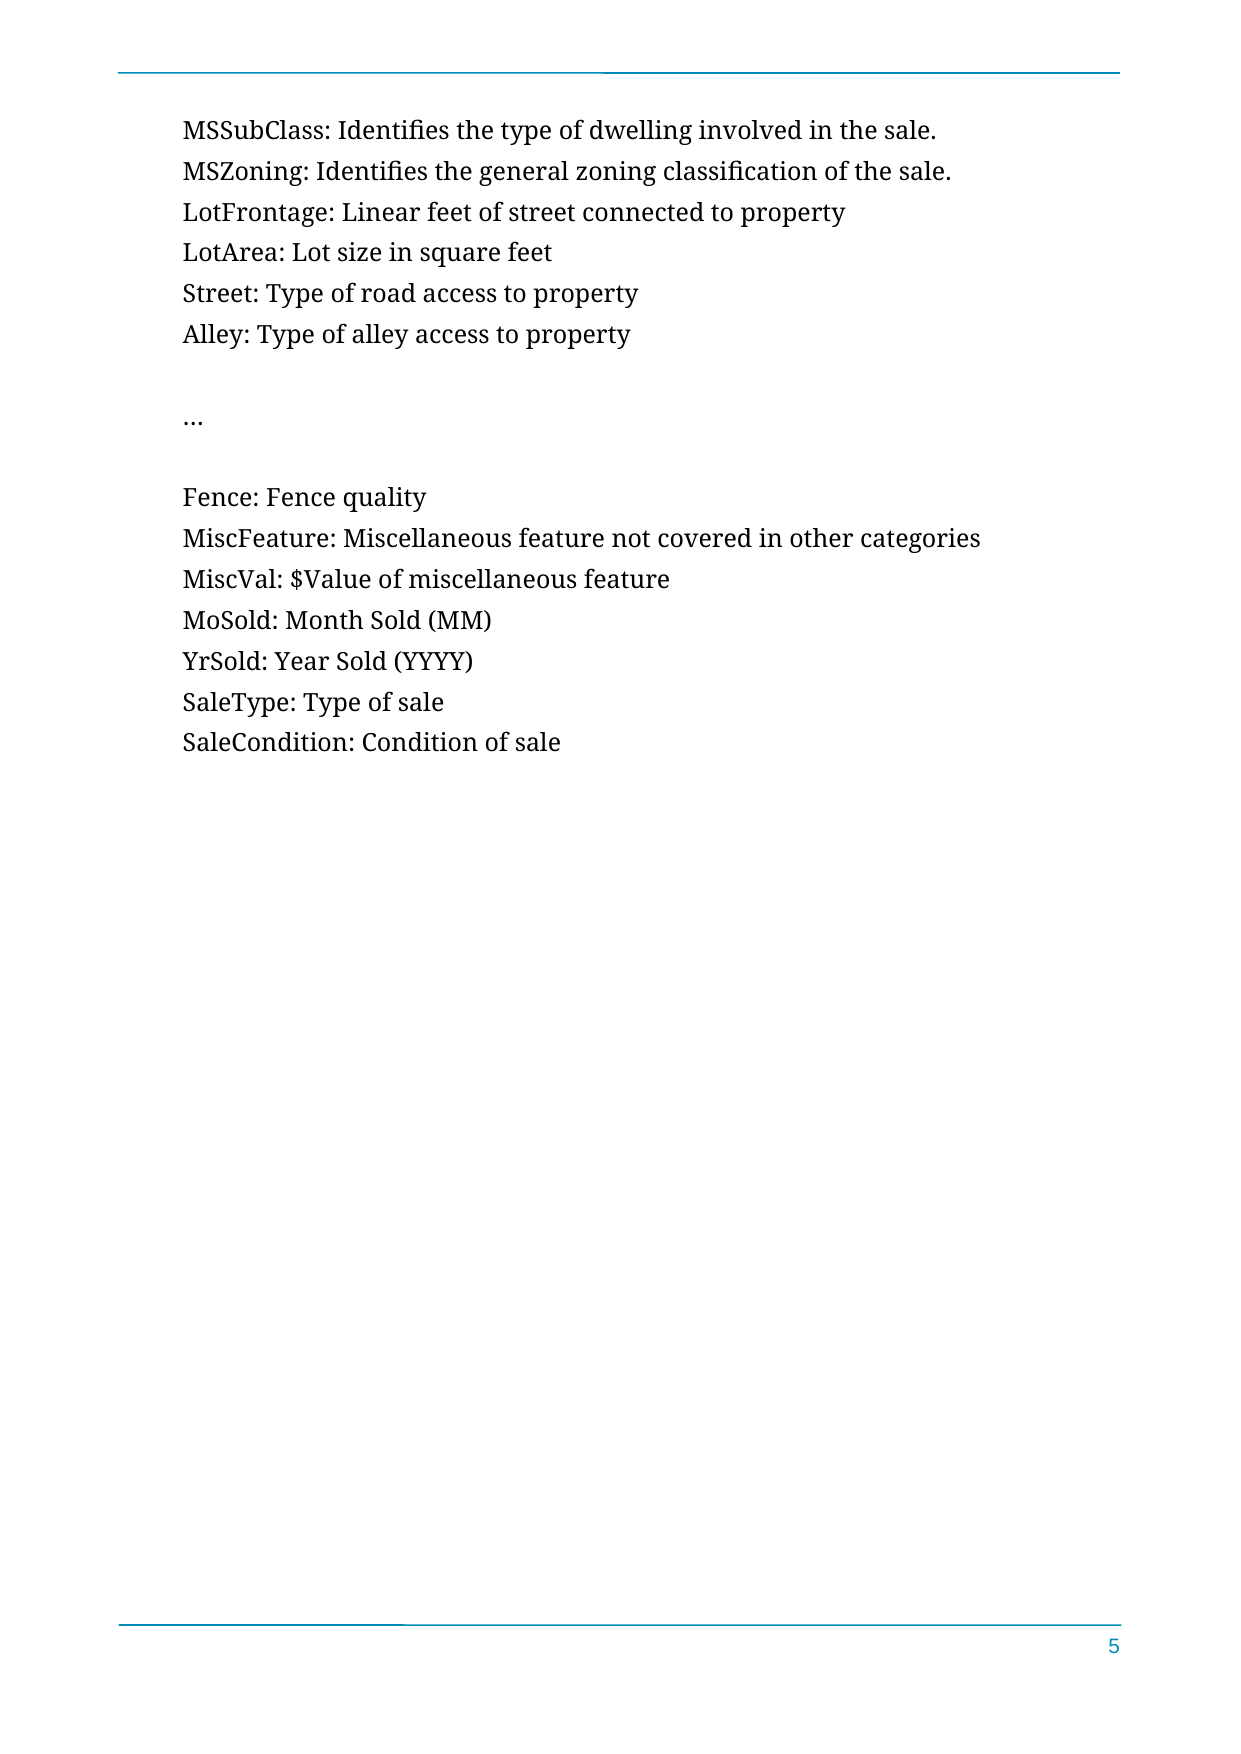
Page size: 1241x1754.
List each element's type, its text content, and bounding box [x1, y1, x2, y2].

text Street: Type of road access to property [120, 276, 1120, 310]
text LotArea: Lot size in square feet [120, 235, 1120, 269]
text MiscVal: $Value of miscellaneous feature [120, 562, 1120, 596]
text MoSold: Month Sold (MM) [120, 602, 1120, 637]
text SaleCondition: Condition of sale [120, 725, 1120, 759]
text MSZoning: Identifies the general zoning classification of the sale. [120, 153, 1120, 187]
text YrSold: Year Sold (YYYY) [120, 643, 1120, 677]
text MSSubClass: Identifies the type of dwelling involved in the sale. [120, 112, 1120, 147]
text … [120, 398, 1120, 432]
text Alley: Type of alley access to property [120, 317, 1120, 351]
text LotFrontage: Linear feet of street connected to property [120, 194, 1120, 228]
text SaleType: Type of sale [120, 684, 1120, 718]
text MiscFeature: Miscellaneous feature not covered in other categories [120, 521, 1120, 555]
text Fence: Fence quality [120, 480, 1120, 514]
